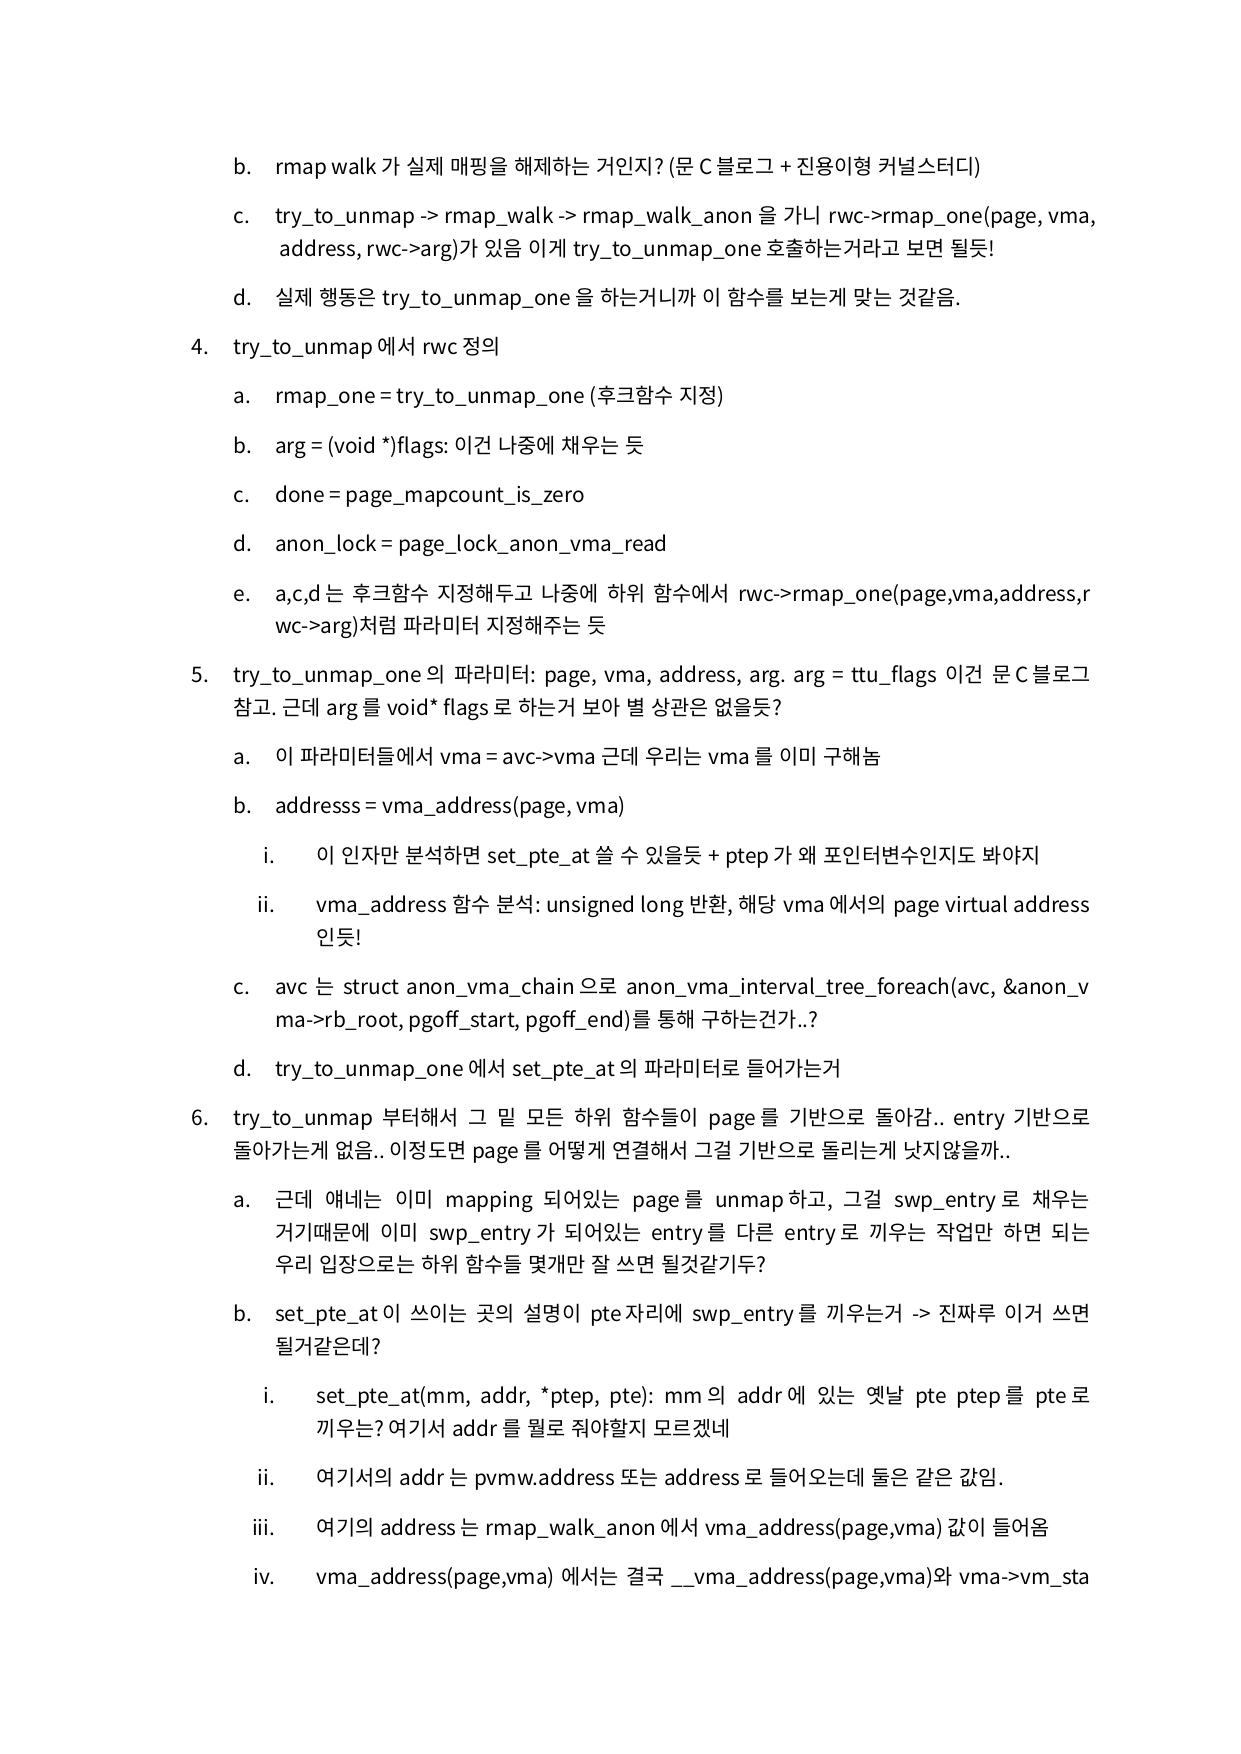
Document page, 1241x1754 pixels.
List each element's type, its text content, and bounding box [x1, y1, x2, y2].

list done = page_mapcount_is_zero [233, 478, 1090, 508]
list 근데 얘네는 이미 mapping 되어있는 page를 unmap하고, 그걸 swp_entry로 채우는 거기때문에 이미 swp_entry가 되어있는 entry를 다른 entry로 끼우는 작업만 하면 되는 우리 입장으로는 하위 함수들 몇개만 잘 쓰면 될것같기두? [233, 1183, 1090, 1279]
list 여기서의 addr는 pvmw.address 또는 address로 들어오는데 둘은 같은 값임. [275, 1461, 1090, 1492]
list 이 인자만 분석하면 set_pte_at 쓸 수 있을듯 + ptep가 왜 포인터변수인지도 봐야지 [275, 839, 1090, 869]
list a,c,d는 후크함수 지정해두고 나중에 하위 함수에서 rwc->rmap_one(page,vma,address,rwc->arg)처럼 파라미터 지정해주는 듯 [233, 577, 1090, 639]
list try_to_unmap_one의 파라미터: page, vma, address, arg. arg = ttu_flags 이건 문C블로그 참고. 근데 arg를 void* flags로 하는거 보아 별 상관은 없을듯? [192, 659, 1090, 721]
list try_to_unmap에서 rwc 정의 [192, 330, 1090, 361]
list 실제 행동은 try_to_unmap_one을 하는거니까 이 함수를 보는게 맞는 것같음. [233, 281, 1090, 311]
list try_to_unmap -> rmap_walk -> rmap_walk_anon을 가니 rwc->rmap_one(page, vma, address, rwc->arg)가 있음 이게 try_to_unmap_one 호출하는거라고 보면 될듯! [233, 199, 1090, 262]
list try_to_unmap 부터해서 그 밑 모든 하위 함수들이 page를 기반으로 돌아감.. entry 기반으로 돌아가는게 없음.. 이정도면 page를 어떻게 연결해서 그걸 기반으로 돌리는게 낫지않을까.. [192, 1101, 1090, 1164]
list 이 파라미터들에서 vma = avc->vma 근데 우리는 vma를 이미 구해놈 [233, 741, 1090, 771]
list rmap_one = try_to_unmap_one (후크함수 지정) [233, 380, 1090, 410]
list vma_address 함수 분석: unsigned long 반환, 해당 vma에서의 page virtual address인듯! [275, 888, 1090, 951]
list 여기의 address는 rmap_walk_anon에서 vma_address(page,vma) 값이 들어옴 [275, 1511, 1090, 1541]
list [275, 1560, 1090, 1590]
list set_pte_at이 쓰이는 곳의 설명이 pte자리에 swp_entry를 끼우는거 -> 진짜루 이거 쓰면 될거같은데? [233, 1298, 1090, 1361]
list rmap walk가 실제 매핑을 해제하는 거인지? (문C블로그 + 진용이형 커널스터디) [233, 150, 1090, 180]
list avc 는 struct anon_vma_chain으로 anon_vma_interval_tree_foreach(avc, &anon_vma->rb_root, pgoff_start, pgoff_end)를 통해 구하는건가..? [233, 970, 1090, 1033]
list anon_lock = page_lock_anon_vma_read [233, 527, 1090, 558]
list arg = (void *)flags: 이건 나중에 채우는 듯 [233, 429, 1090, 459]
list try_to_unmap_one에서 set_pte_at의 파라미터로 들어가는거 [233, 1052, 1090, 1082]
list addresss = vma_address(page, vma) [233, 790, 1090, 820]
list set_pte_at(mm, addr, *ptep, pte): mm의 addr에 있는 옛날 pte ptep를 pte로 끼우는? 여기서 addr를 뭘로 줘야할지 모르겠네 [275, 1379, 1090, 1442]
